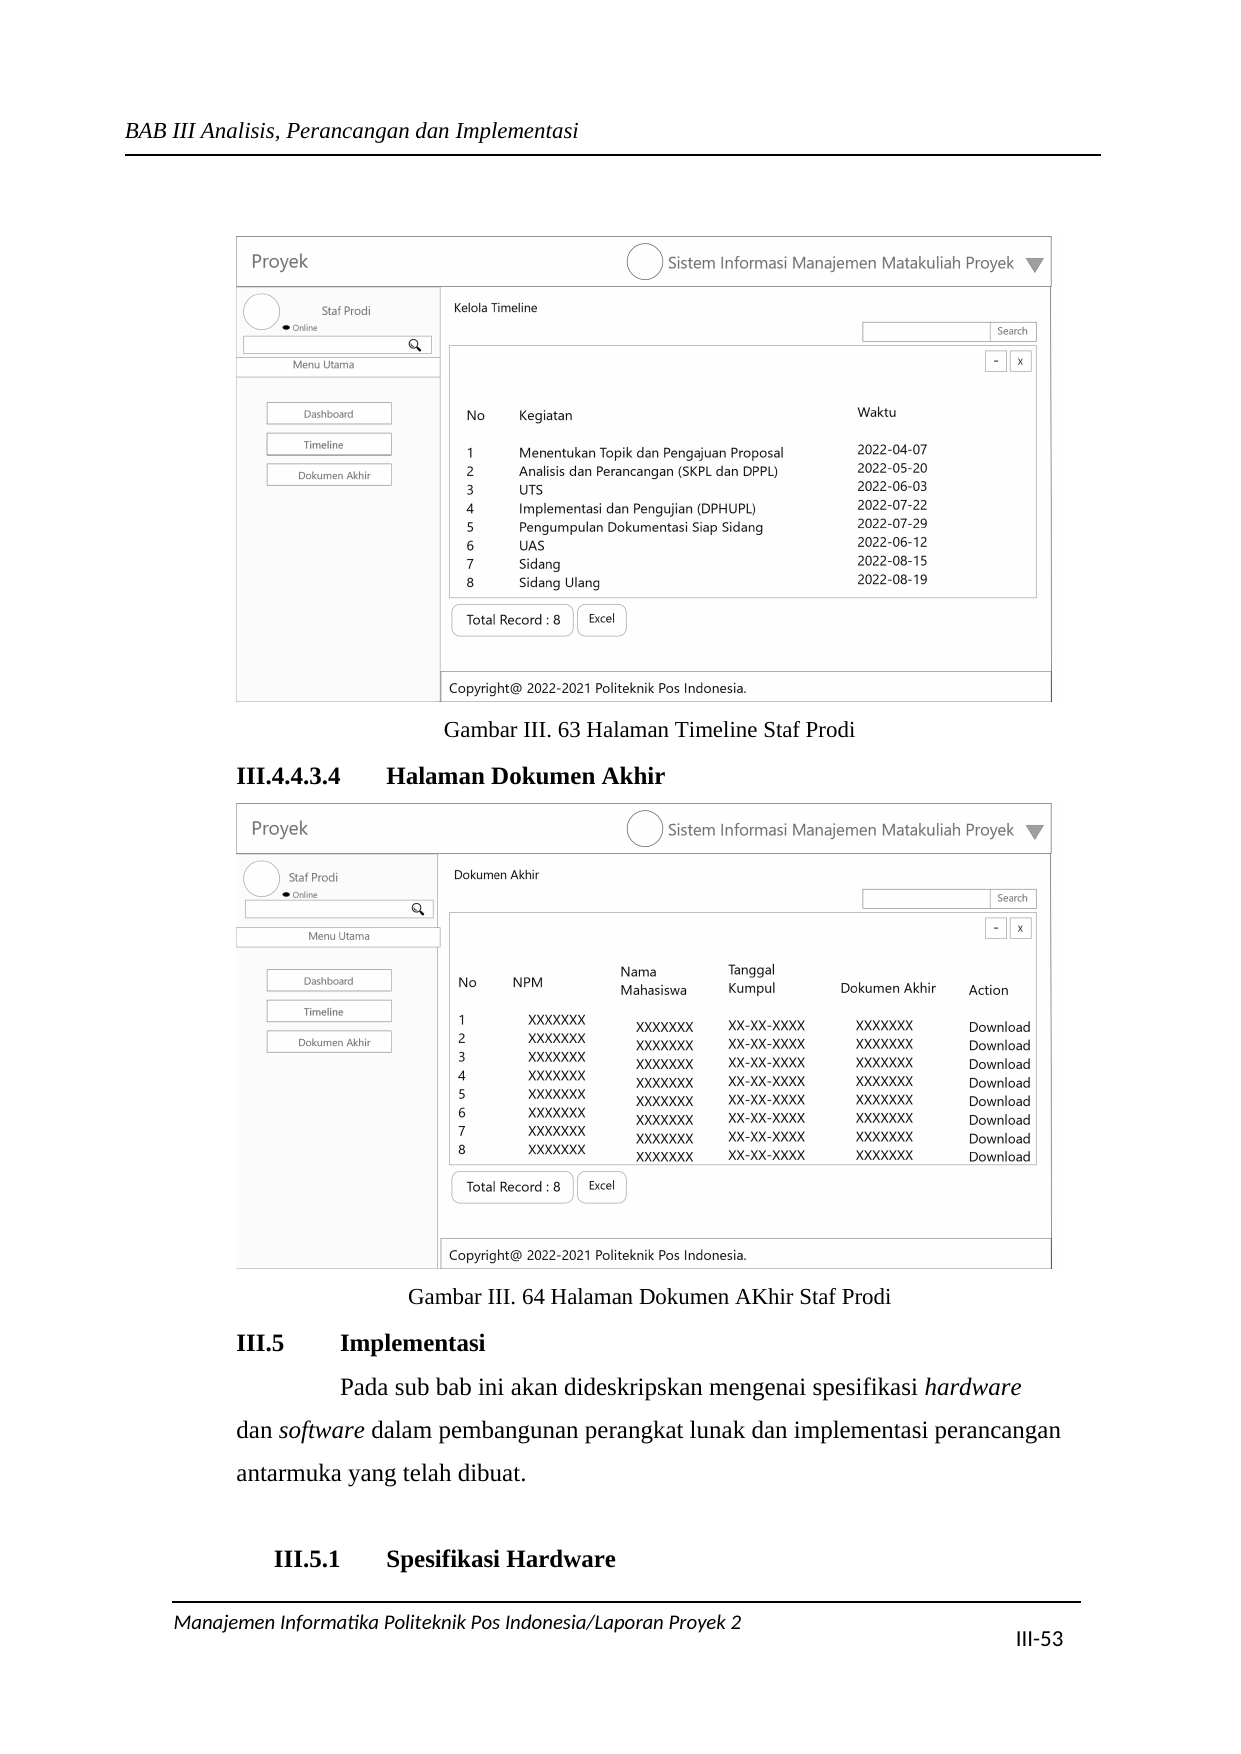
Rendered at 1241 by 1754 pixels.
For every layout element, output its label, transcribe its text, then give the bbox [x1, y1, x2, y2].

text Pada sub bab ini akan dideskripskan mengenai spesifikasi hardware dan software dalam pembangunan perangkat lunak dan implementasi perancangan antarmuka yang telah dibuat. [236, 1372, 1063, 1487]
text Gambar III. 63 Halaman Timeline Staf Prodi [236, 716, 1063, 742]
text Gambar III. 64 Halaman Dokumen AKhir Staf Prodi [236, 1283, 1063, 1310]
list Halaman Dokumen Akhir [236, 761, 1063, 789]
list Spesifikasi Hardware [274, 1544, 1063, 1573]
picture [236, 236, 1063, 702]
list Implementasi [236, 1328, 1063, 1357]
picture [236, 803, 1063, 1269]
